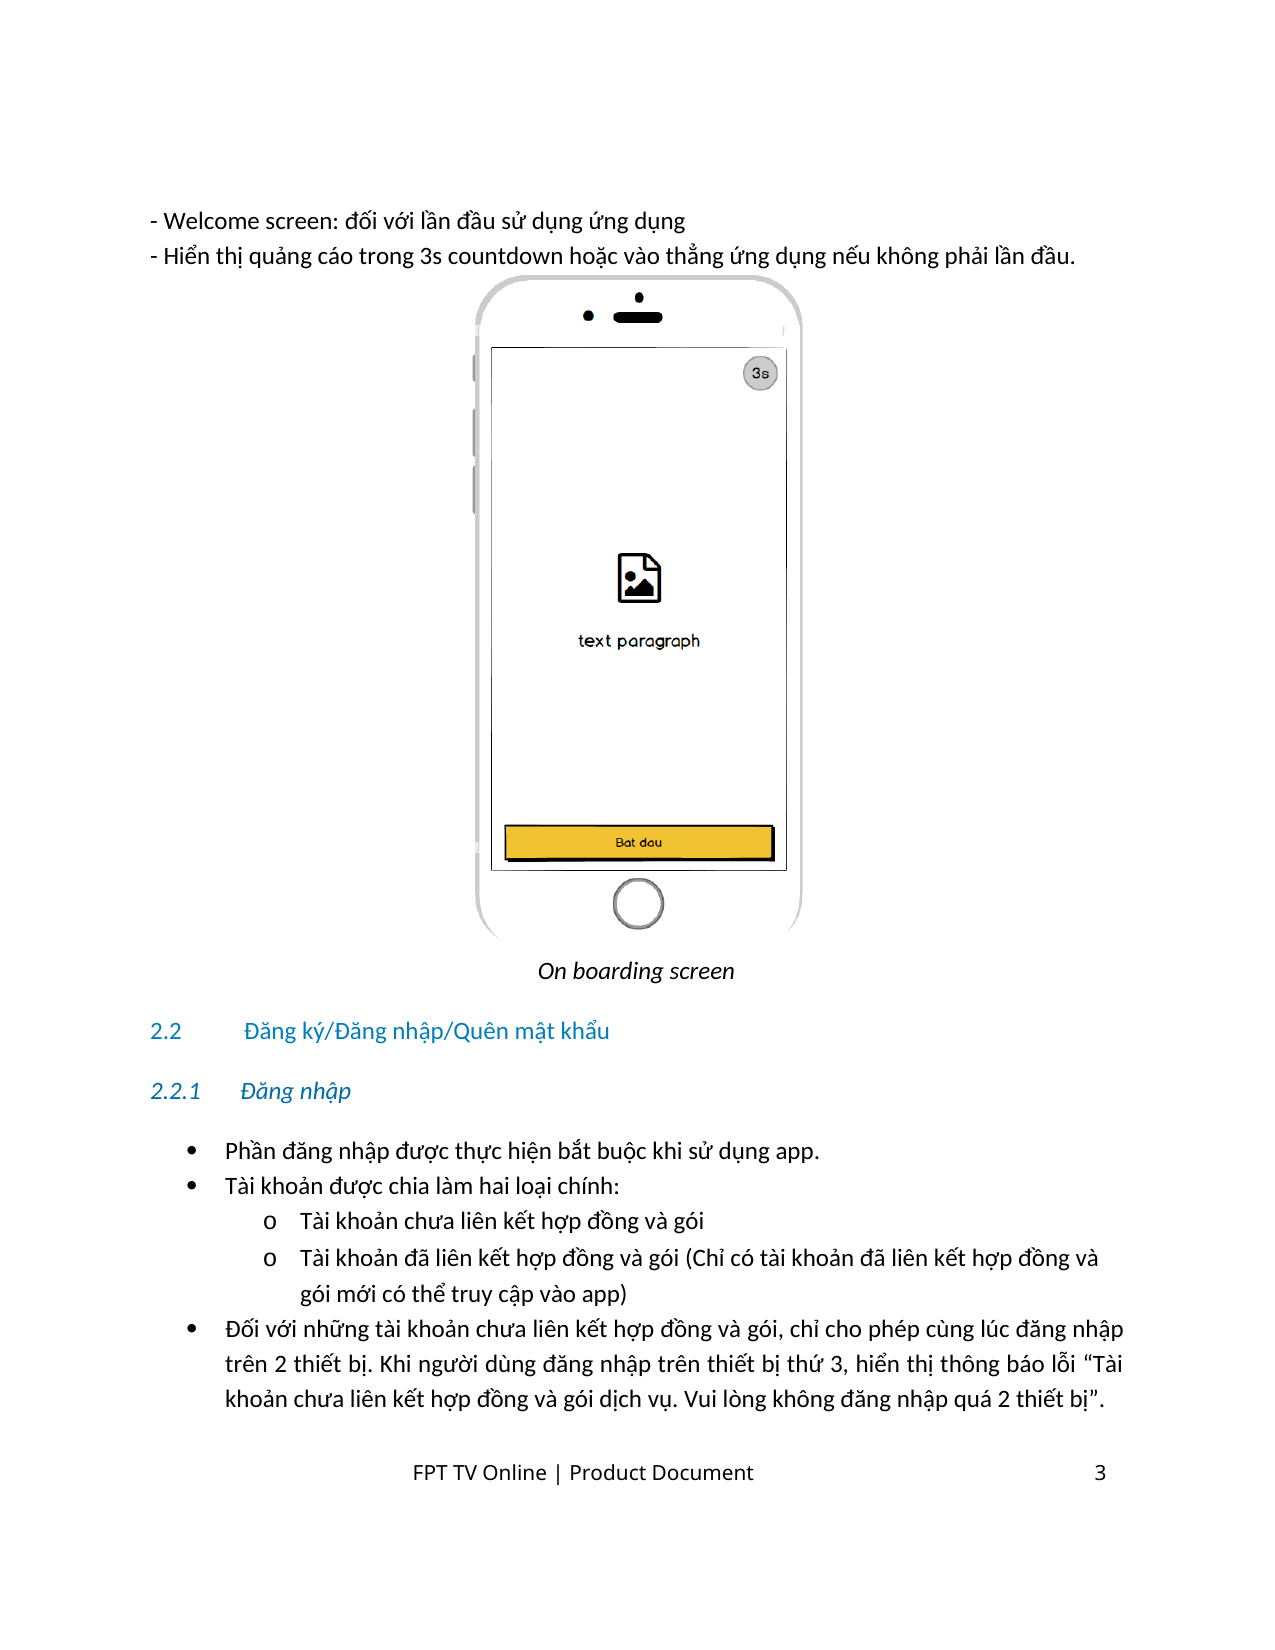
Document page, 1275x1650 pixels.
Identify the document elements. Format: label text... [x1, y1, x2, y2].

text - Hiển thị quảng cáo trong 3s countdown hoặc vào thẳng ứng dụng nếu không phải lần đầu. [150, 240, 1125, 270]
subtitle Đăng ký/Đăng nhập/Quên mật khẩu [150, 1015, 1125, 1046]
list Tài khoản đã liên kết hợp đồng và gói (Chỉ có tài khoản đã liên kết hợp đồng và gói mới có thể truy cập vào app) [262, 1242, 1125, 1309]
list Tài khoản được chia làm hai loại chính: [187, 1170, 1125, 1201]
subtitle Đăng nhập [150, 1075, 1125, 1106]
list Đối với những tài khoản chưa liên kết hợp đồng và gói, chỉ cho phép cùng lúc đăng nhập trên 2 thiết bị. Khi người dùng đăng nhập trên thiết bị thứ 3, hiển thị thông báo lỗi “Tài khoản chưa liên kết hợp đồng và gói dịch vụ. Vui lòng không đăng nhập quá 2 thiết bị”. [187, 1313, 1125, 1414]
text On boarding screen [150, 955, 1125, 986]
list Phần đăng nhập được thực hiện bắt buộc khi sử dụng app. [187, 1135, 1125, 1166]
list Tài khoản chưa liên kết hợp đồng và gói [262, 1205, 1125, 1237]
text - Welcome screen: đối với lần đầu sử dụng ứng dụng [150, 205, 1125, 235]
picture [472, 275, 803, 950]
